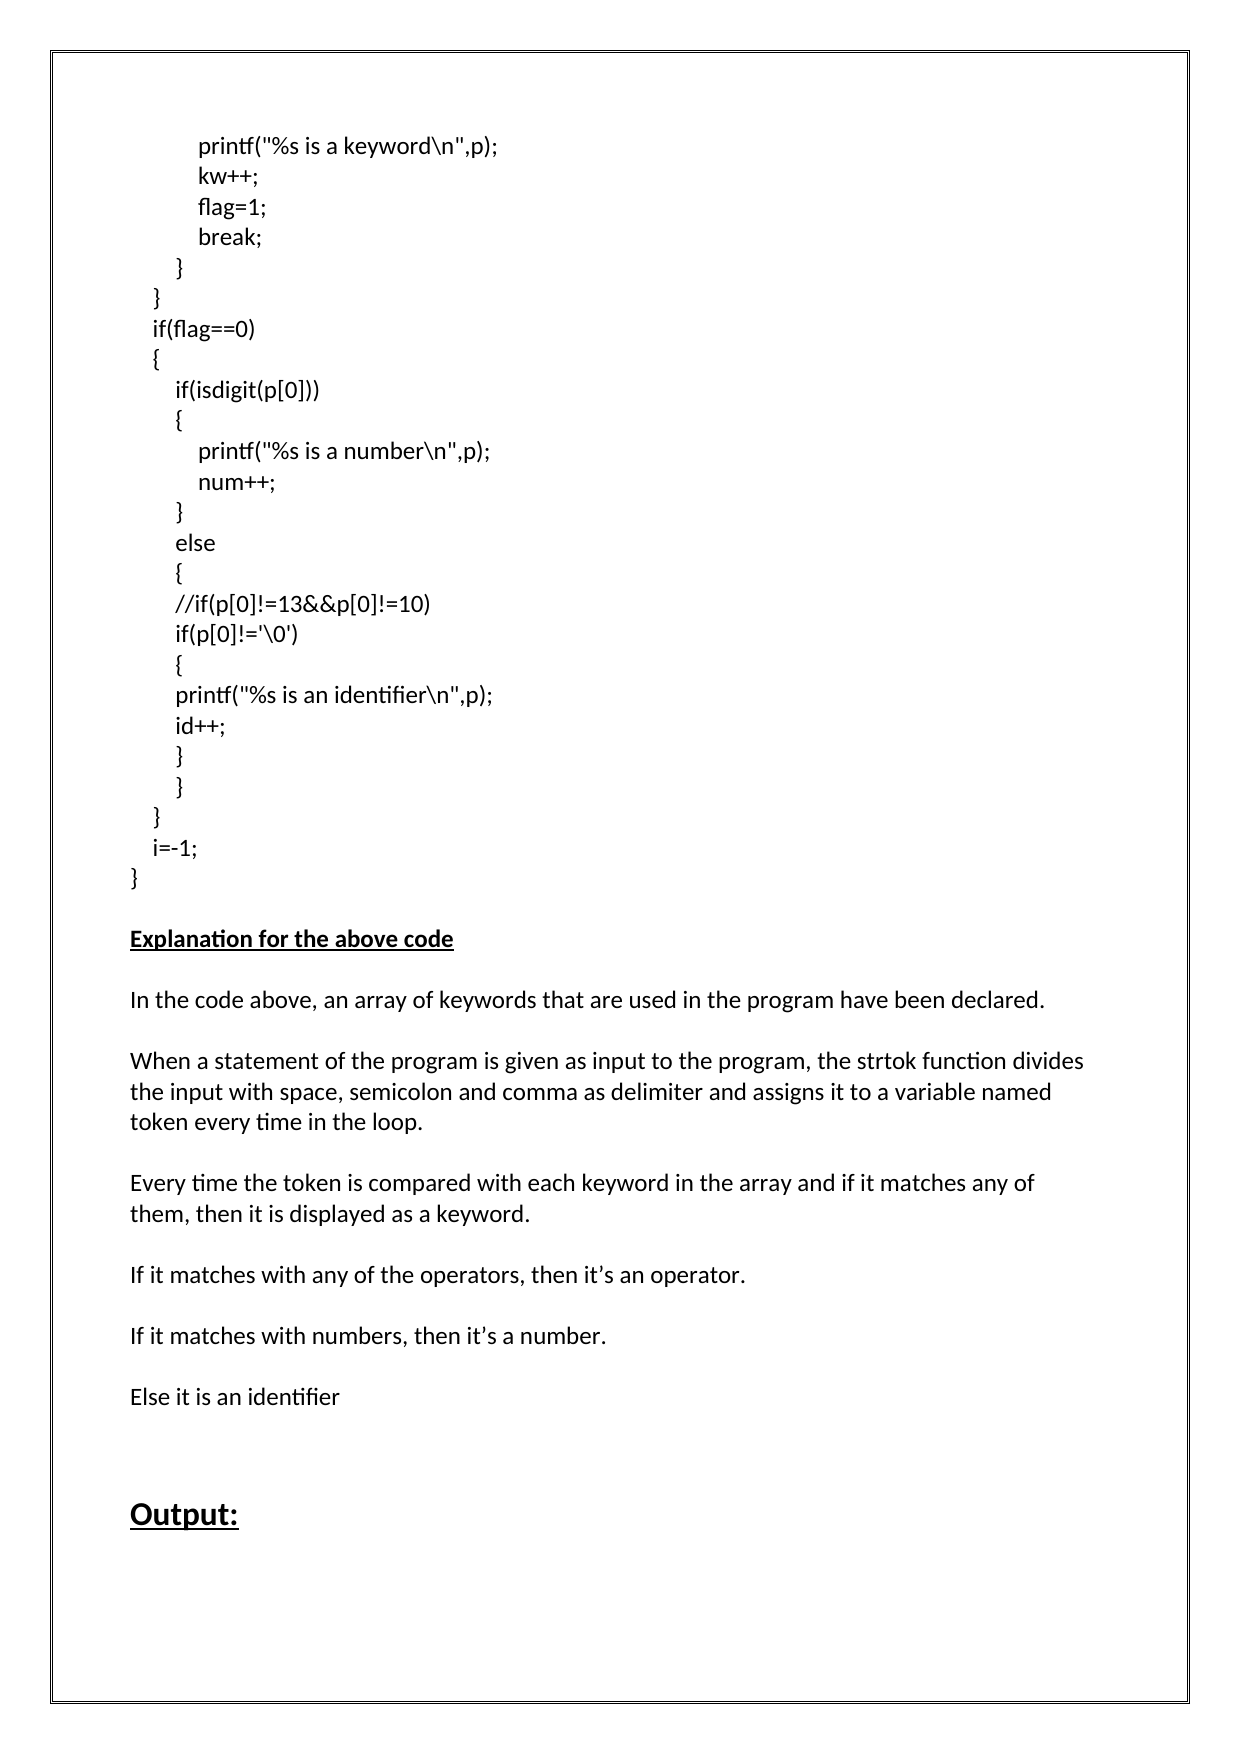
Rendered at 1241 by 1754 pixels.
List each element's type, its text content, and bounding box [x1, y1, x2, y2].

text In the code above, an array of keywords that are used in the program have been declared. [130, 984, 1090, 1015]
text i=-1; [130, 832, 1090, 862]
text If it matches with numbers, then it’s a number. [130, 1320, 1090, 1351]
text { [130, 649, 1090, 679]
text num++; [130, 466, 1090, 496]
text flag=1; [130, 191, 1090, 221]
text if(p[0]!='\0') [130, 618, 1090, 649]
text } [130, 801, 1090, 832]
text printf("%s is a number\n",p); [130, 435, 1090, 466]
text printf("%s is an identifier\n",p); [130, 679, 1090, 710]
text When a statement of the program is given as input to the program, the strtok function divides the input with space, semicolon and comma as delimiter and assigns it to a variable named token every time in the loop. [130, 1046, 1090, 1137]
text Explanation for the above code [130, 923, 1090, 954]
text Else it is an identifier [130, 1381, 1090, 1412]
text id++; [130, 710, 1090, 740]
text { [130, 557, 1090, 588]
text { [130, 404, 1090, 435]
text } [130, 282, 1090, 313]
text { [130, 343, 1090, 374]
text If it matches with any of the operators, then it’s an operator. [130, 1259, 1090, 1290]
text Output: [130, 1493, 1090, 1534]
text else [130, 527, 1090, 557]
text break; [130, 221, 1090, 252]
text printf("%s is a keyword\n",p); [130, 130, 1090, 160]
text if(isdigit(p[0])) [130, 374, 1090, 404]
text } [130, 252, 1090, 282]
text } [130, 496, 1090, 527]
text //if(p[0]!=13&&p[0]!=10) [130, 588, 1090, 618]
text } [130, 862, 1090, 893]
text Every time the token is compared with each keyword in the array and if it matches any of them, then it is displayed as a keyword. [130, 1168, 1090, 1229]
text if(flag==0) [130, 313, 1090, 343]
text } [130, 771, 1090, 801]
text kw++; [130, 160, 1090, 191]
text } [130, 740, 1090, 771]
